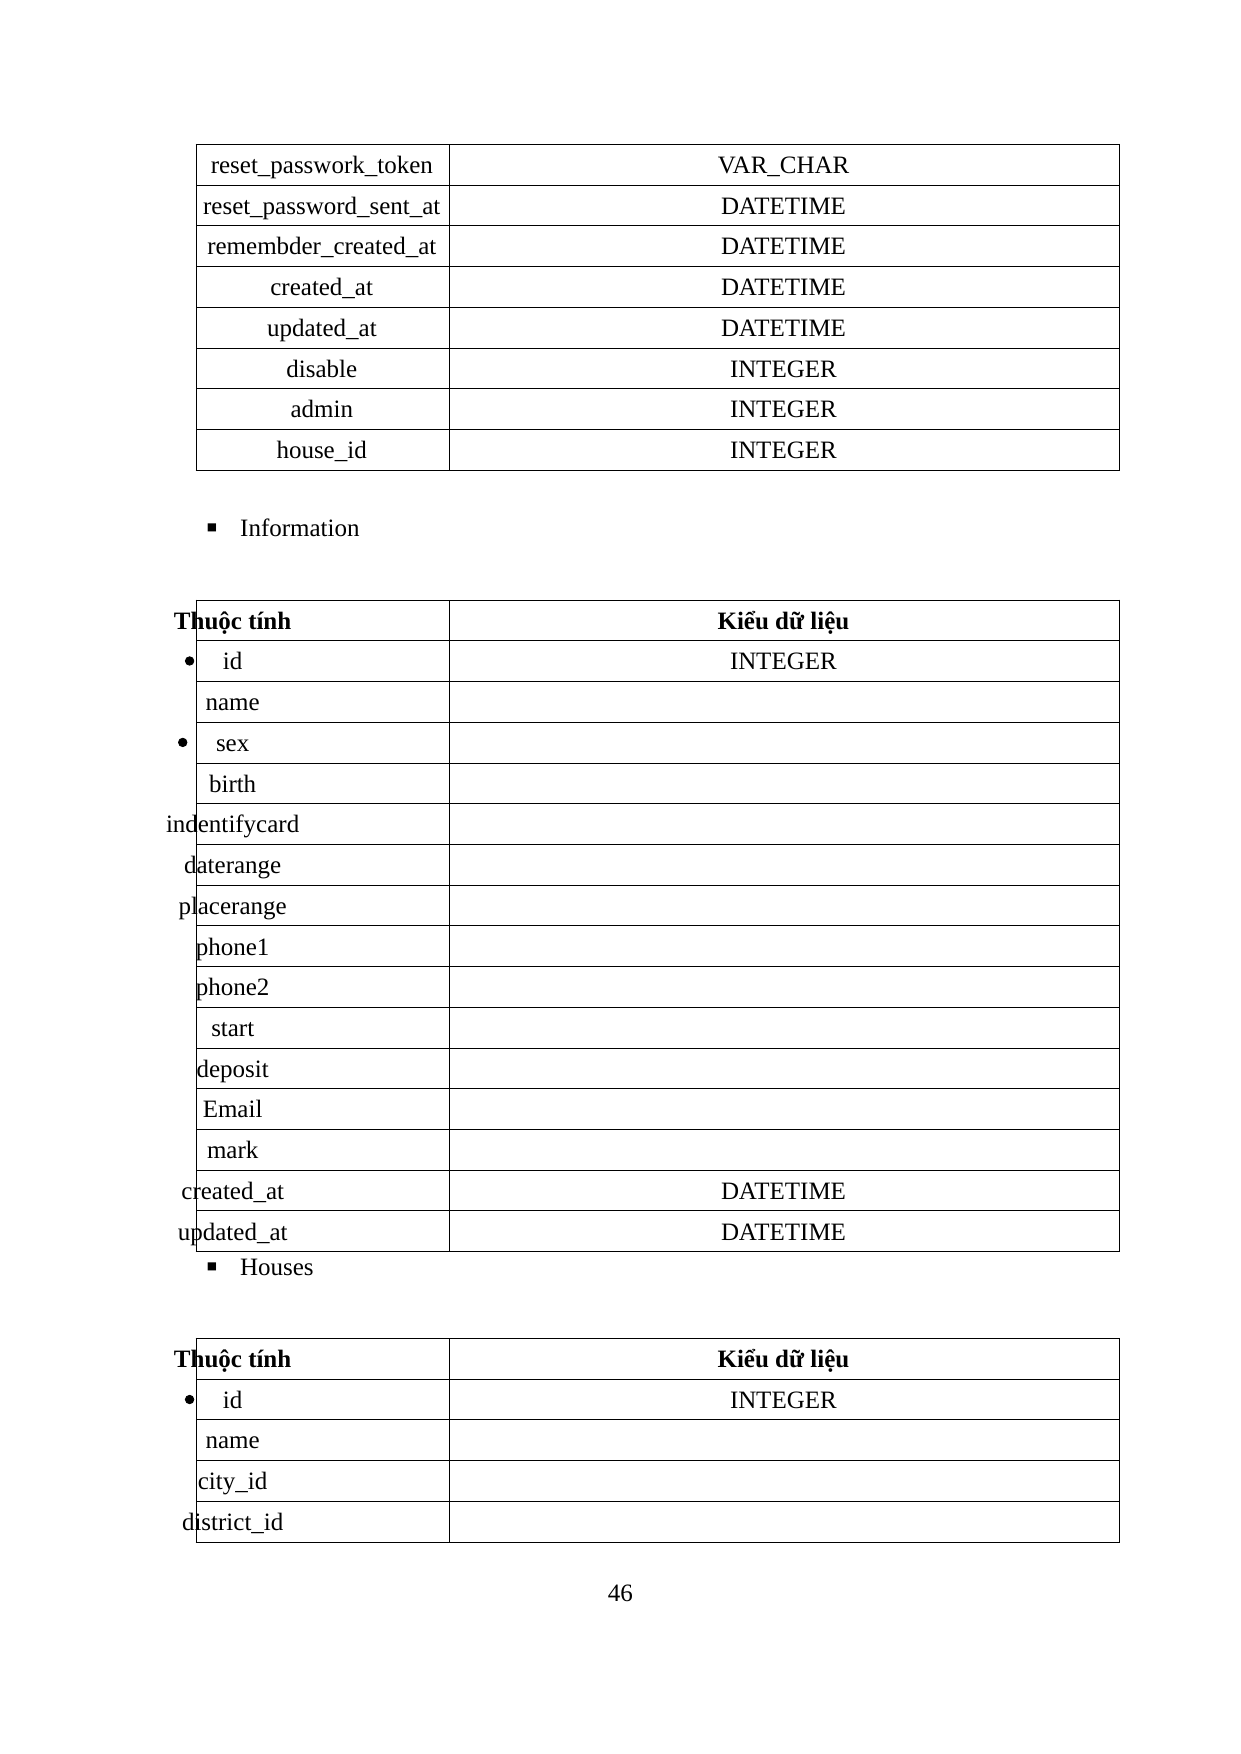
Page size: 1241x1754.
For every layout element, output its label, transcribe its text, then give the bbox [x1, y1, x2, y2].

table_cell reset_password_sent_at [197, 186, 449, 225]
table_cell DATETIME [450, 267, 1119, 307]
table_cell created_at [197, 1171, 449, 1210]
table_header Thuộc tính [197, 601, 449, 640]
table_header Kiểu dữ liệu [450, 1339, 1119, 1379]
table_cell [450, 886, 1119, 925]
table_header Thuộc tính [197, 1339, 449, 1379]
table_cell indentifycard [197, 804, 449, 844]
table_cell [450, 1049, 1119, 1088]
list Houses [202, 1252, 1122, 1280]
table_cell INTEGER [450, 641, 1119, 681]
table_cell Email [197, 1089, 449, 1129]
table_cell name [197, 1420, 449, 1460]
table_cell VAR_CHAR [450, 145, 1119, 184]
table_cell updated_at [197, 1211, 449, 1251]
table_cell [450, 1461, 1119, 1501]
table_cell daterange [197, 845, 449, 884]
table_cell city_id [197, 1461, 449, 1501]
table_cell INTEGER [450, 430, 1119, 469]
table_cell INTEGER [450, 349, 1119, 388]
table_cell created_at [197, 267, 449, 307]
table_header Kiểu dữ liệu [450, 601, 1119, 640]
table_cell id [197, 641, 449, 681]
table_cell DATETIME [450, 1211, 1119, 1251]
list Information [202, 513, 1122, 542]
table_cell [450, 804, 1119, 844]
table_cell updated_at [197, 308, 449, 347]
table_cell reset_passwork_token [197, 145, 449, 184]
table_cell deposit [197, 1049, 449, 1088]
table_cell birth [197, 764, 449, 803]
table_cell start [197, 1008, 449, 1047]
table_cell [450, 1420, 1119, 1460]
table_cell INTEGER [450, 389, 1119, 429]
table_cell phone2 [197, 967, 449, 1007]
table_cell remembder_created_at [197, 226, 449, 266]
table_cell [450, 1089, 1119, 1129]
table_cell [450, 723, 1119, 762]
table_cell name [197, 682, 449, 722]
table_cell phone1 [197, 926, 449, 966]
table_cell DATETIME [450, 186, 1119, 225]
table_cell [450, 1502, 1119, 1542]
table_cell mark [197, 1130, 449, 1170]
table_cell DATETIME [450, 226, 1119, 266]
table_cell district_id [197, 1502, 449, 1542]
table_cell DATETIME [450, 308, 1119, 347]
table_cell disable [197, 349, 449, 388]
table_cell sex [197, 723, 449, 762]
table_cell [450, 682, 1119, 722]
table_cell [450, 1130, 1119, 1170]
table_cell admin [197, 389, 449, 429]
table_cell house_id [197, 430, 449, 469]
table_cell [450, 845, 1119, 884]
table_cell placerange [197, 886, 449, 925]
table_cell [450, 926, 1119, 966]
table_cell [450, 967, 1119, 1007]
table_cell INTEGER [450, 1380, 1119, 1419]
table_cell DATETIME [450, 1171, 1119, 1210]
table_cell [450, 1008, 1119, 1047]
table_cell [450, 764, 1119, 803]
table_cell id [197, 1380, 449, 1419]
